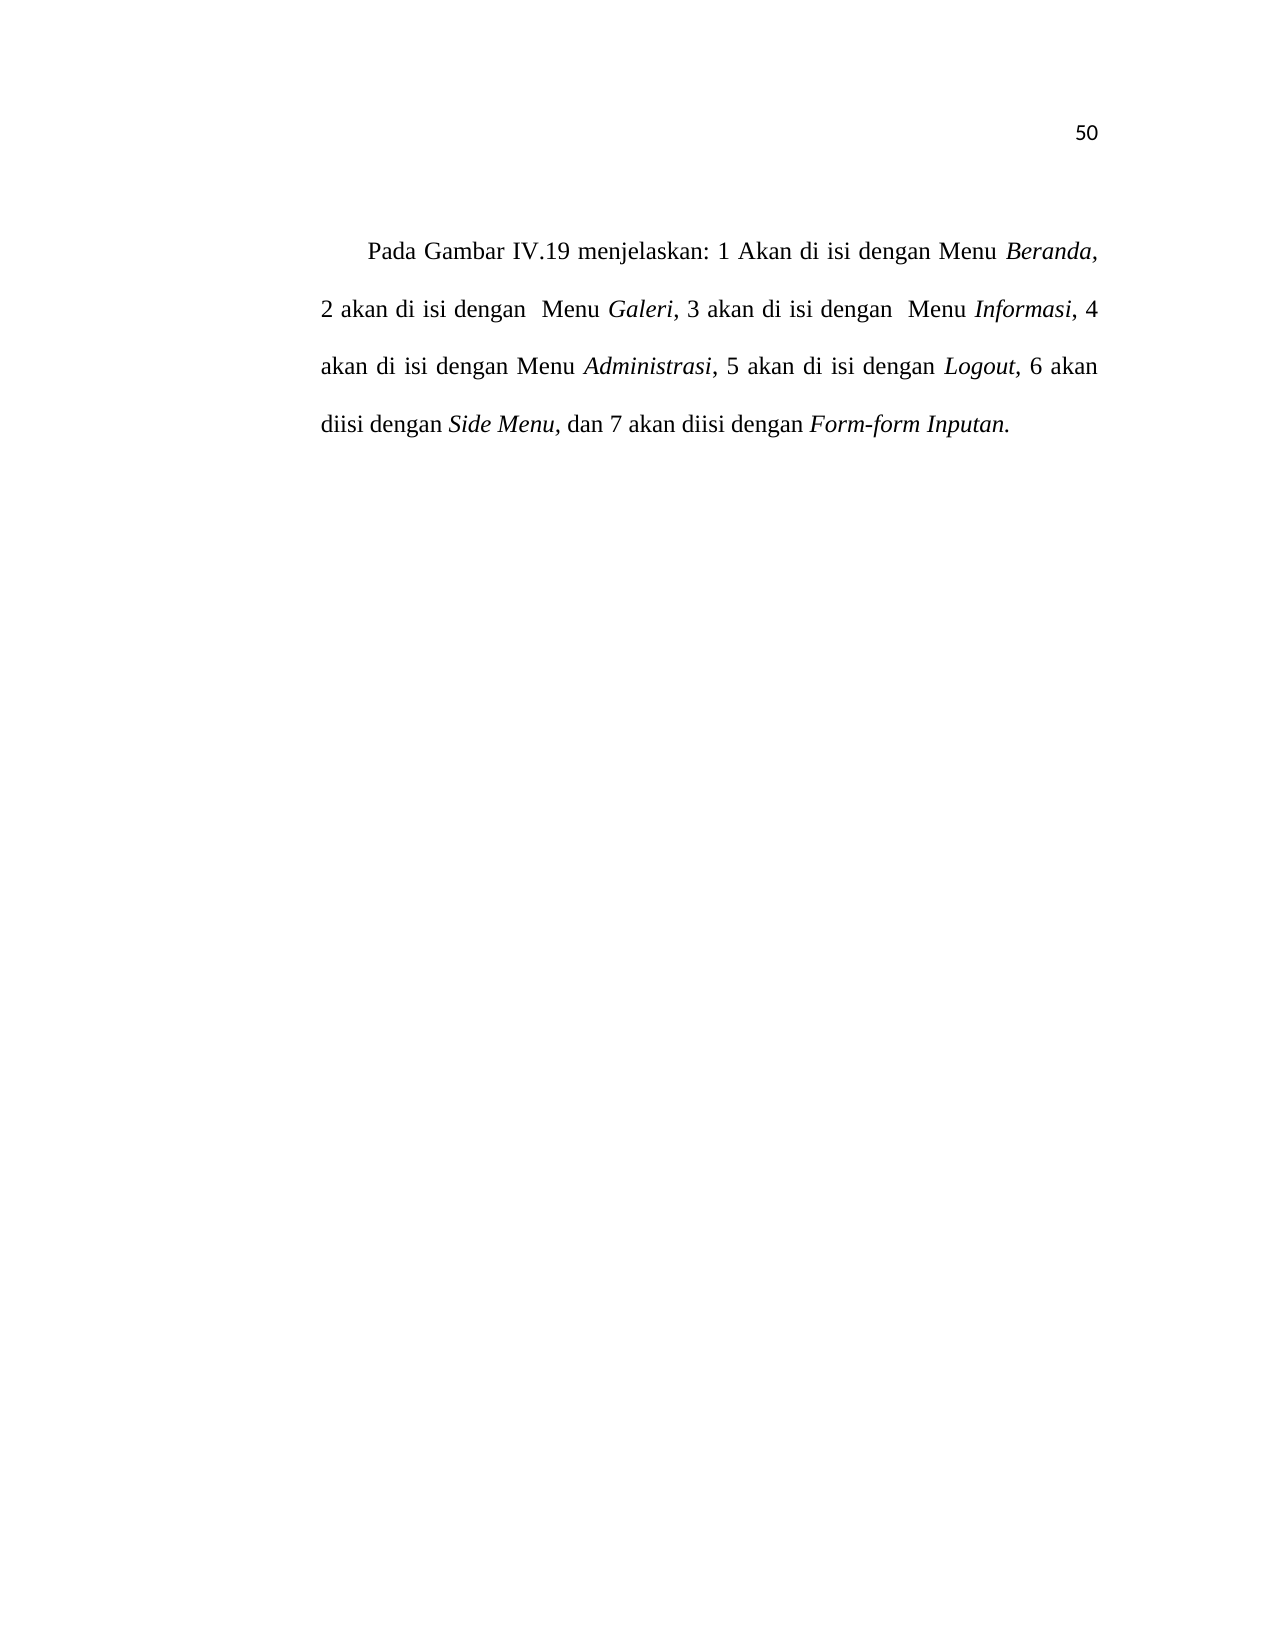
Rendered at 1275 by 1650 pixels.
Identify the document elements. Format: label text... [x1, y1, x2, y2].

text Pada Gambar IV.19 menjelaskan: 1 Akan di isi dengan Menu Beranda, 2 akan di isi dengan Menu Galeri, 3 akan di isi dengan Menu Informasi, 4 akan di isi dengan Menu Administrasi, 5 akan di isi dengan Logout, 6 akan diisi dengan Side Menu, dan 7 akan diisi dengan Form-form Inputan. [321, 236, 1098, 437]
